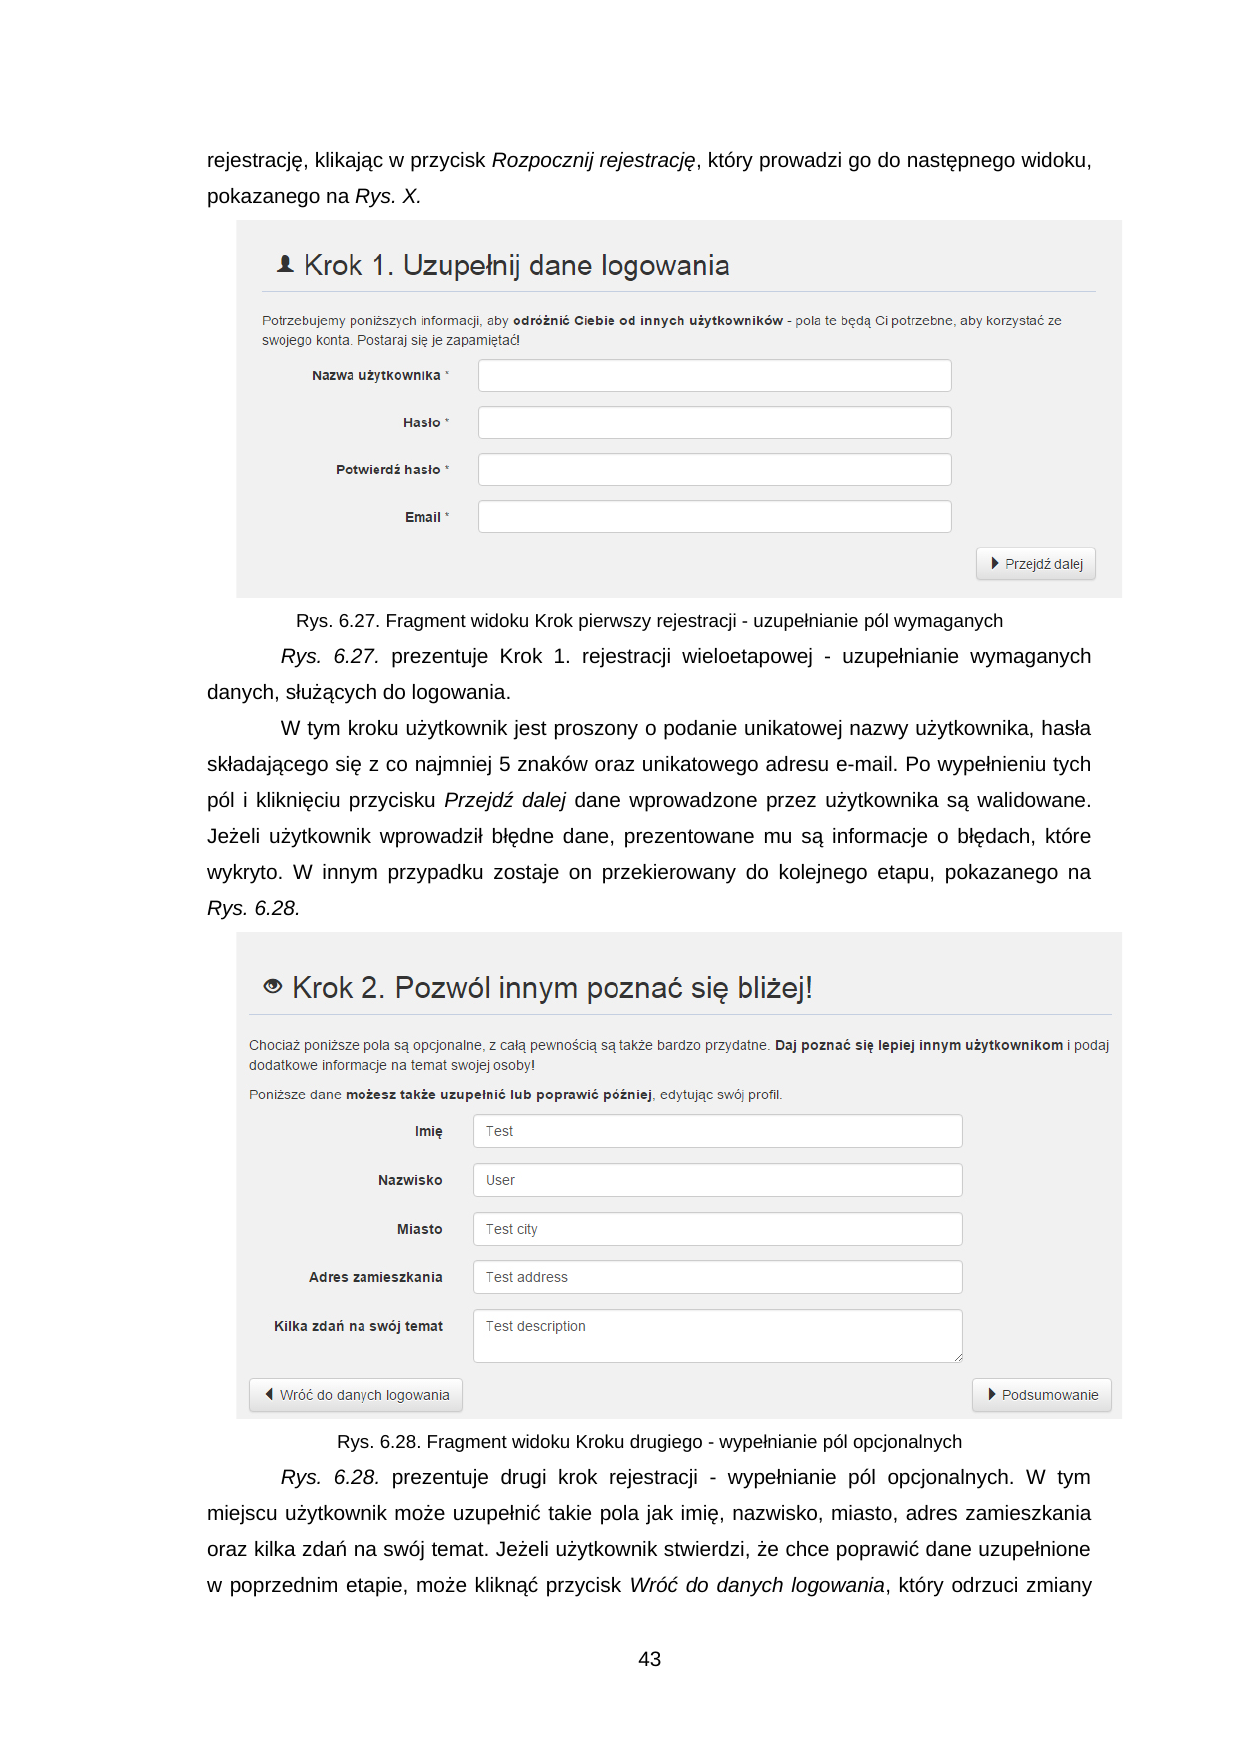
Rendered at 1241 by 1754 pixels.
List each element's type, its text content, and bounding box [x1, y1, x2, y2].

picture [236, 220, 1123, 598]
picture [236, 932, 1123, 1419]
